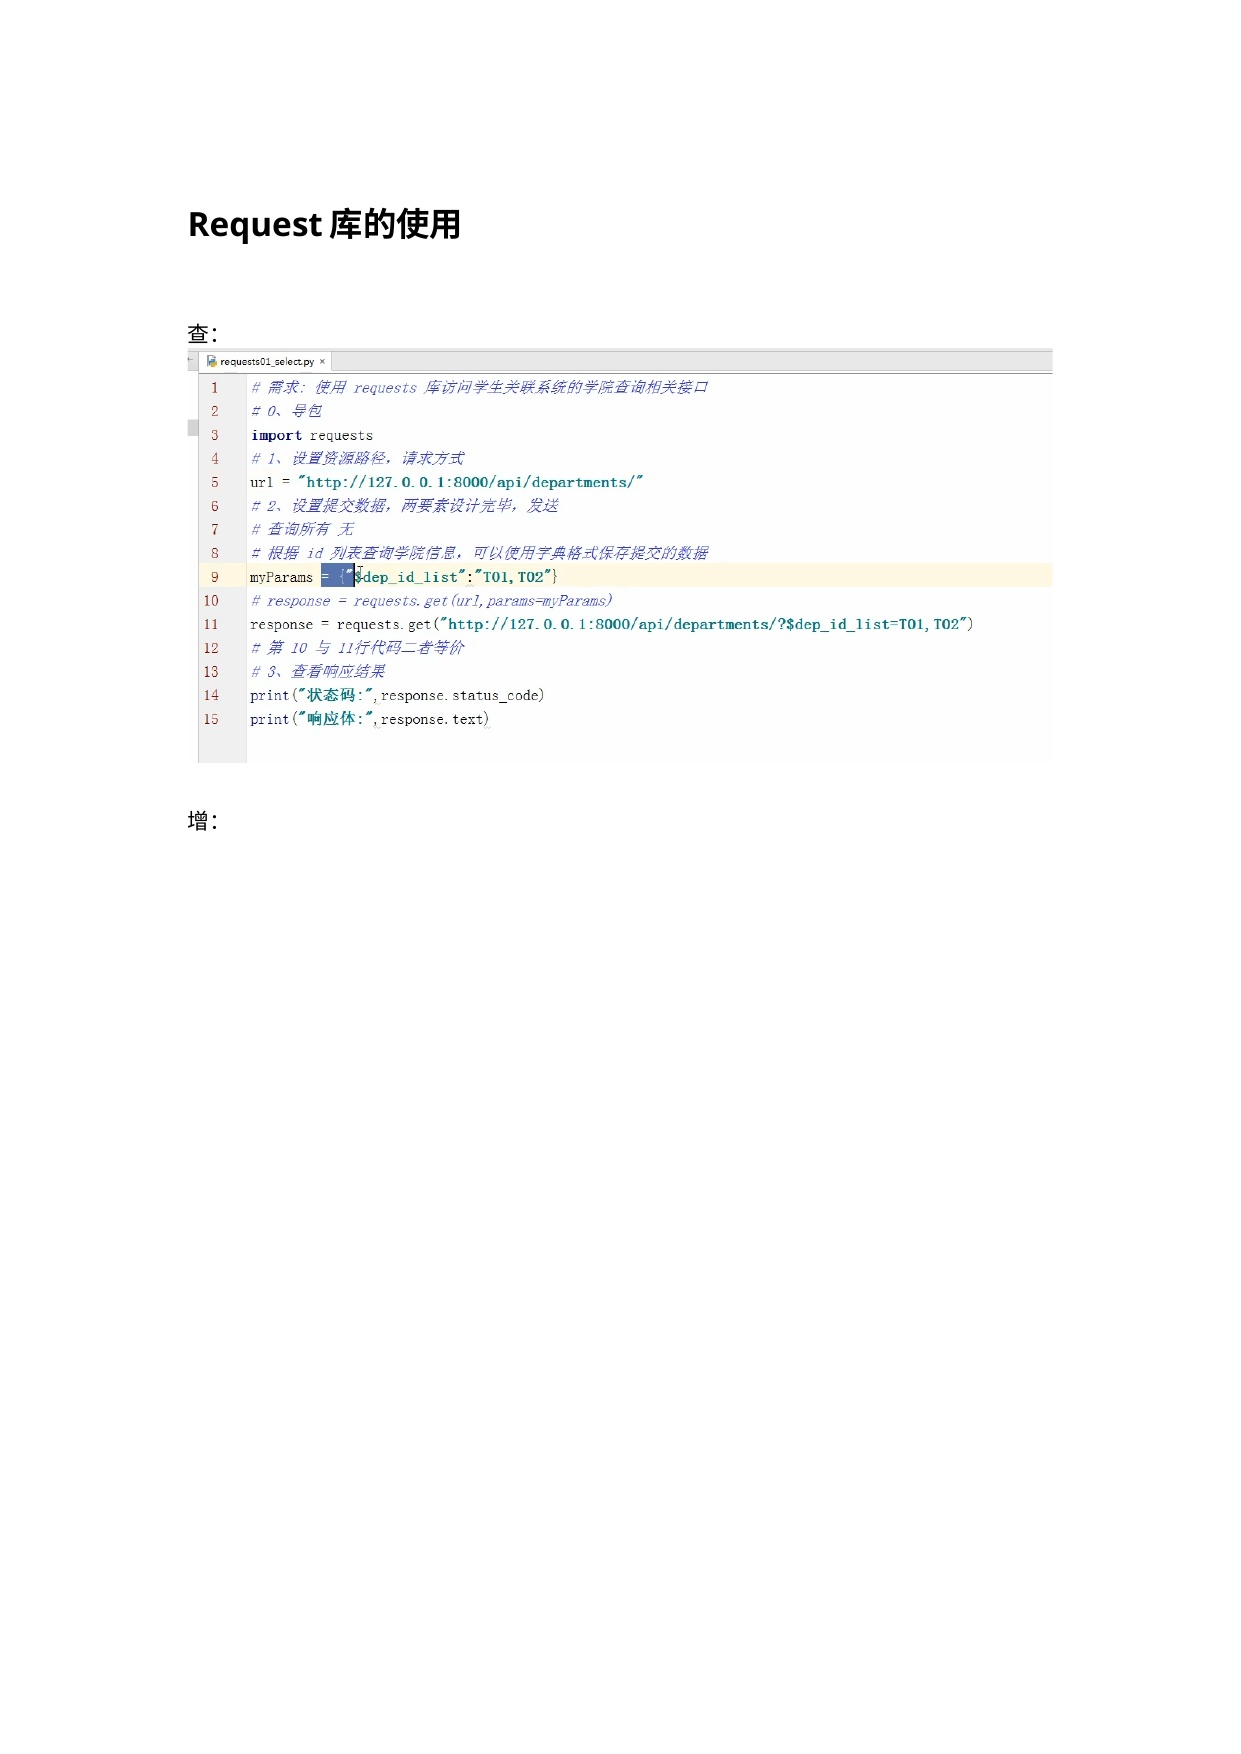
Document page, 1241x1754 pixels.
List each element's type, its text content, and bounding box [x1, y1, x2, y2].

picture [187, 348, 1053, 763]
text 增： [187, 804, 1053, 836]
subtitle Request库的使用 [187, 189, 1053, 254]
text 查： [187, 316, 1053, 348]
